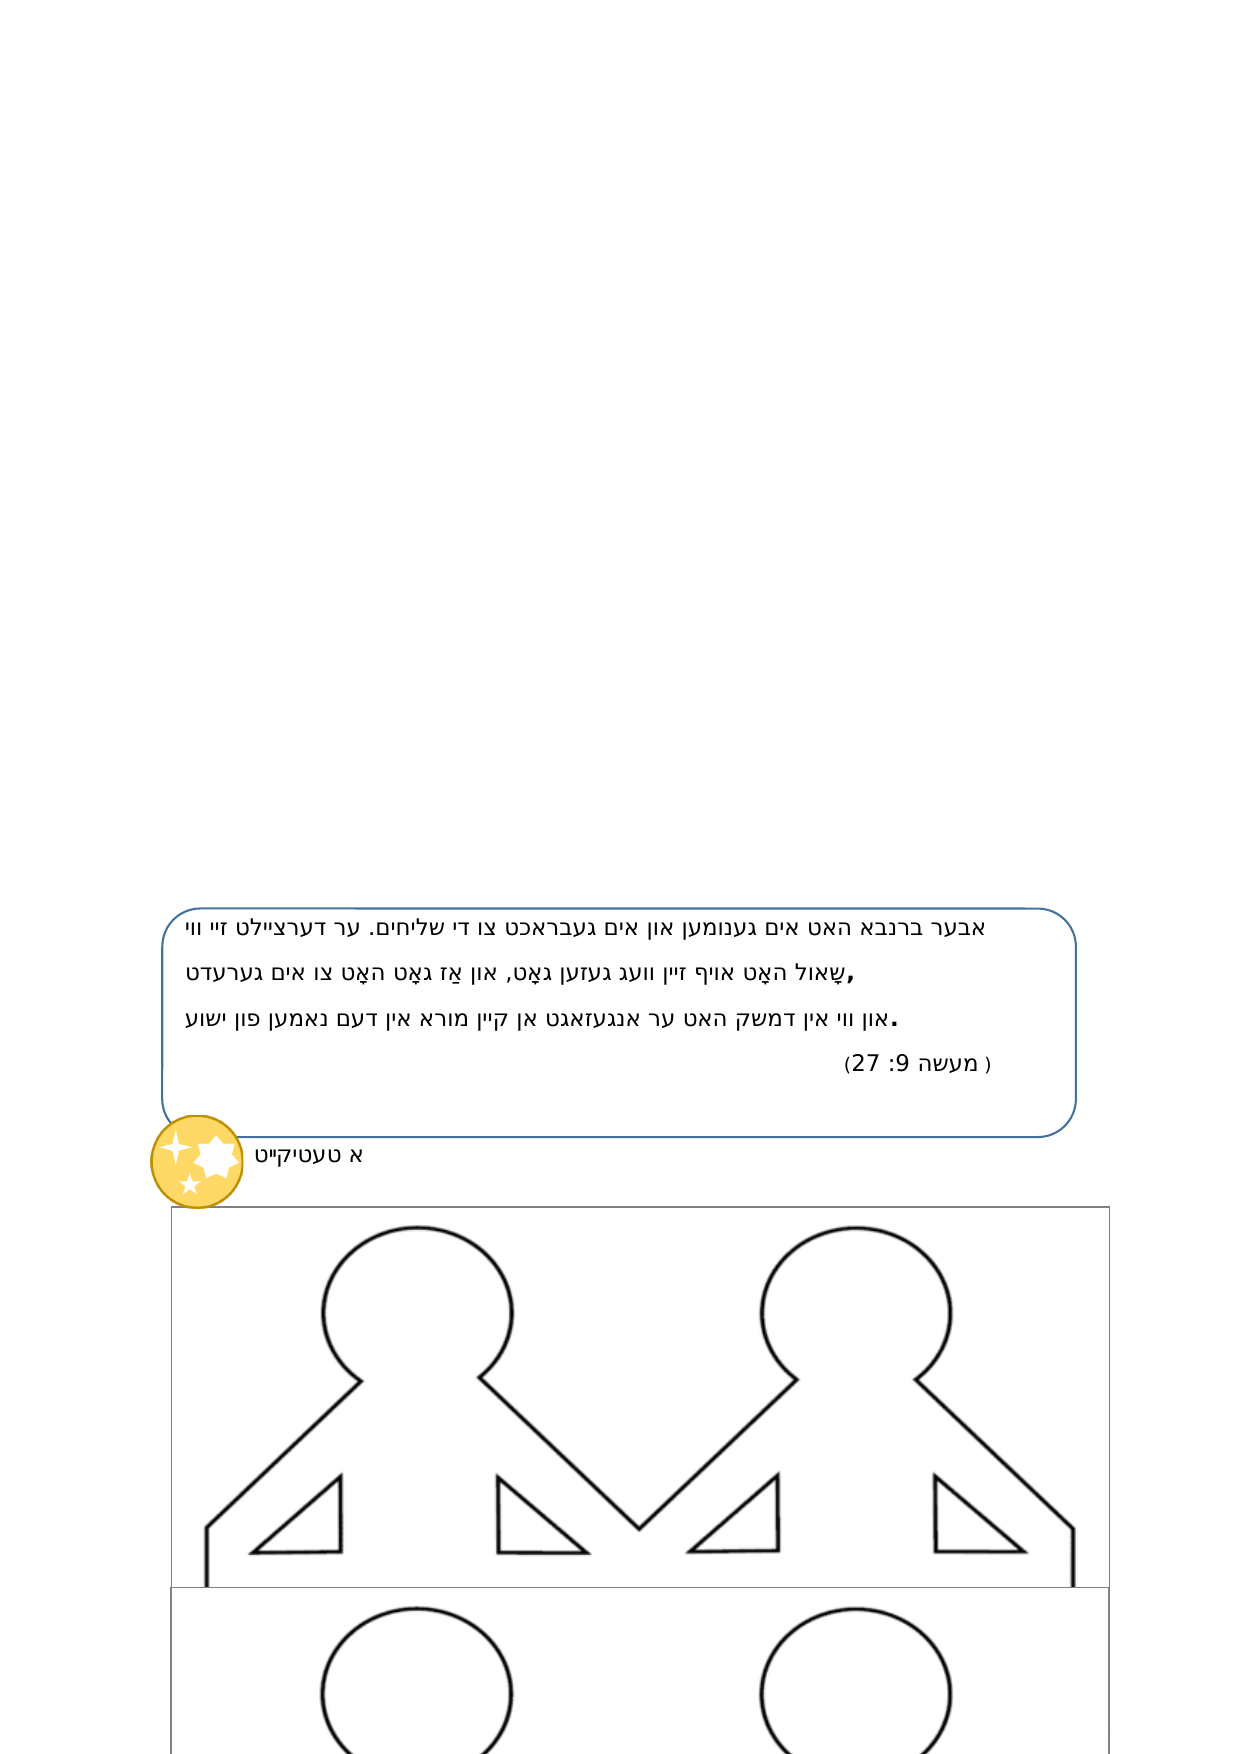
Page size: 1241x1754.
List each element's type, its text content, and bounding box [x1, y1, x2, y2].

text (מעשה 9: 27 ) [150, 1050, 1090, 1077]
picture [150, 1115, 1109, 1587]
text און ווי אין דמשק האט ער אנגעזאגט אן קיין מורא אין דעם נאמען פון ישוע. [150, 1005, 1090, 1031]
text א טעטיקײט [244, 1141, 1090, 1168]
text שָאול האָט אויף זיין וועג געזען גאָט, און אַז גאָט האָט צו אים גערעדט, [150, 959, 1090, 986]
picture [172, 1588, 1108, 1754]
text אבער ברנבא האט אים גענומען און אים געבראכט צו די שליחים. ער דערציילט זיי ווי [150, 914, 1090, 941]
